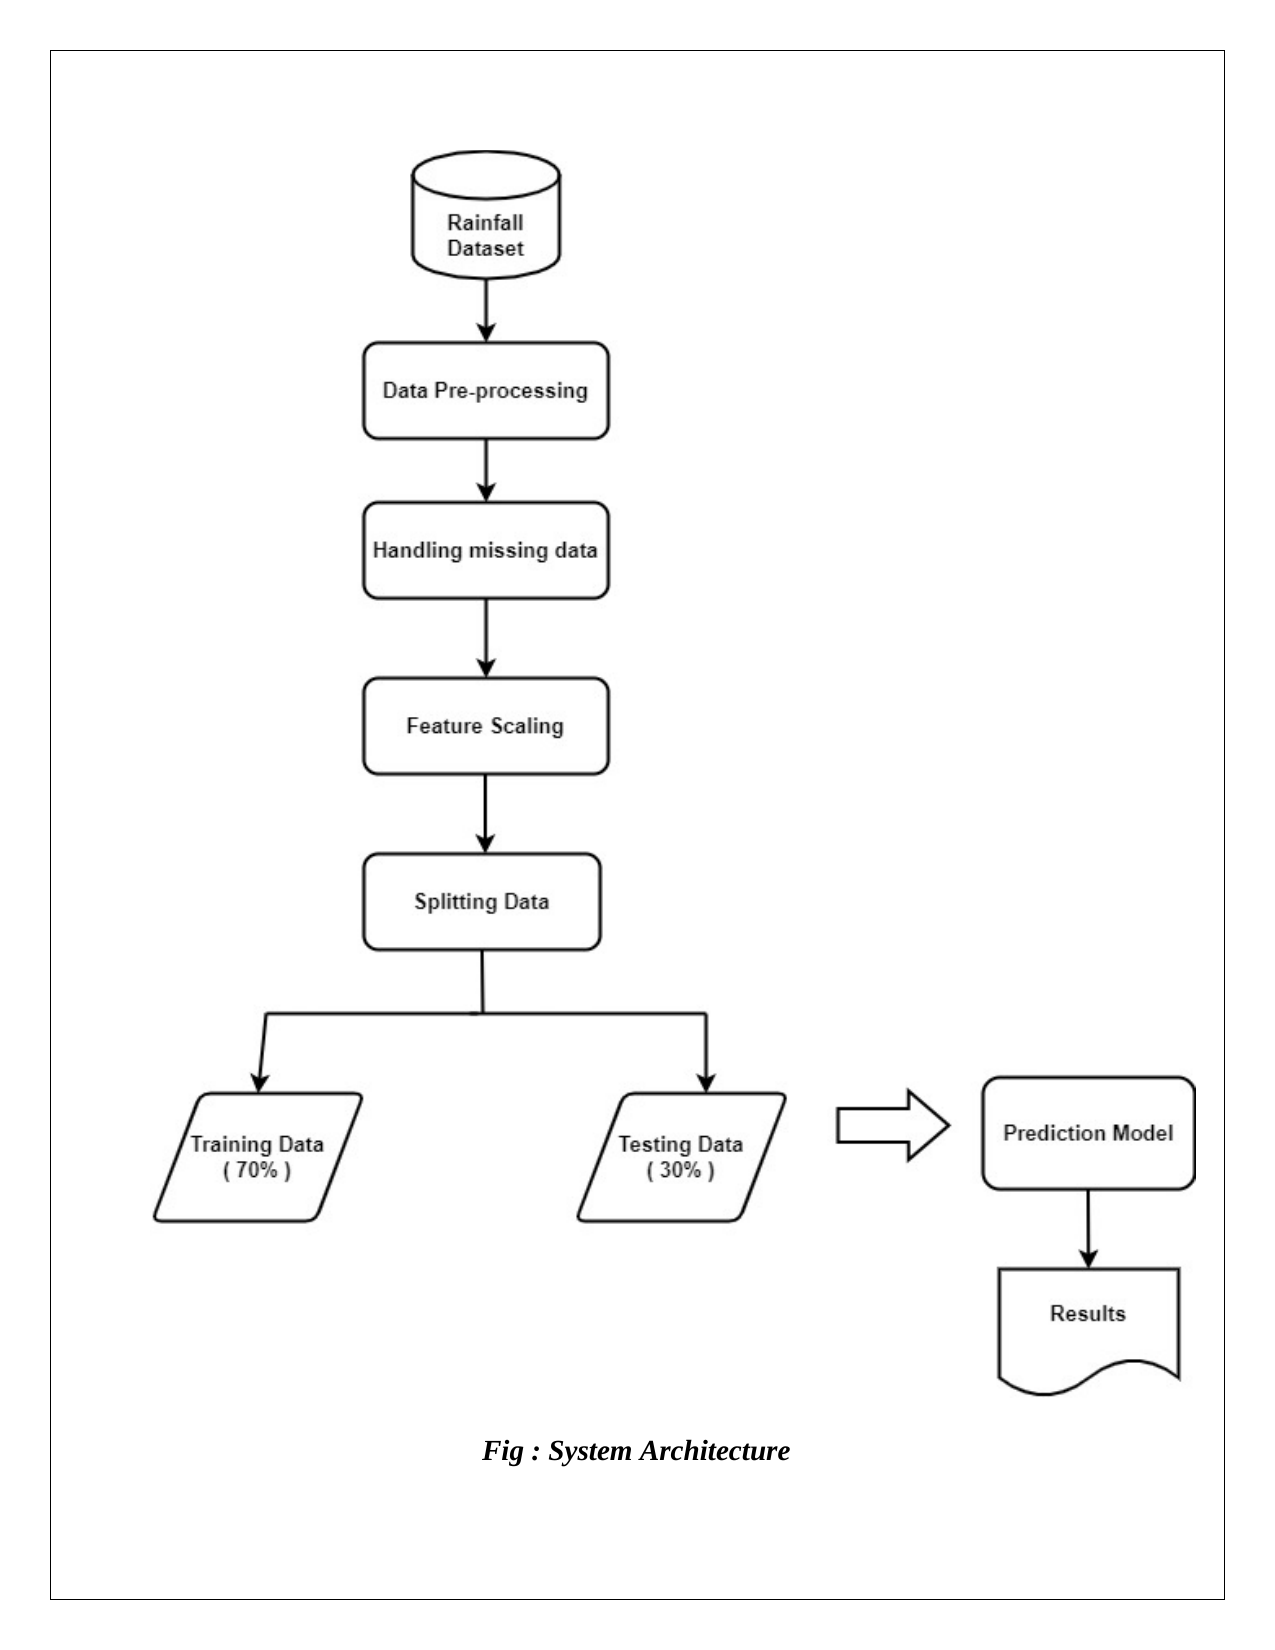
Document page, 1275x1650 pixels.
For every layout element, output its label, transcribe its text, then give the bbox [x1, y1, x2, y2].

picture [150, 150, 1196, 1398]
text Fig : System Architecture [150, 1433, 1125, 1466]
